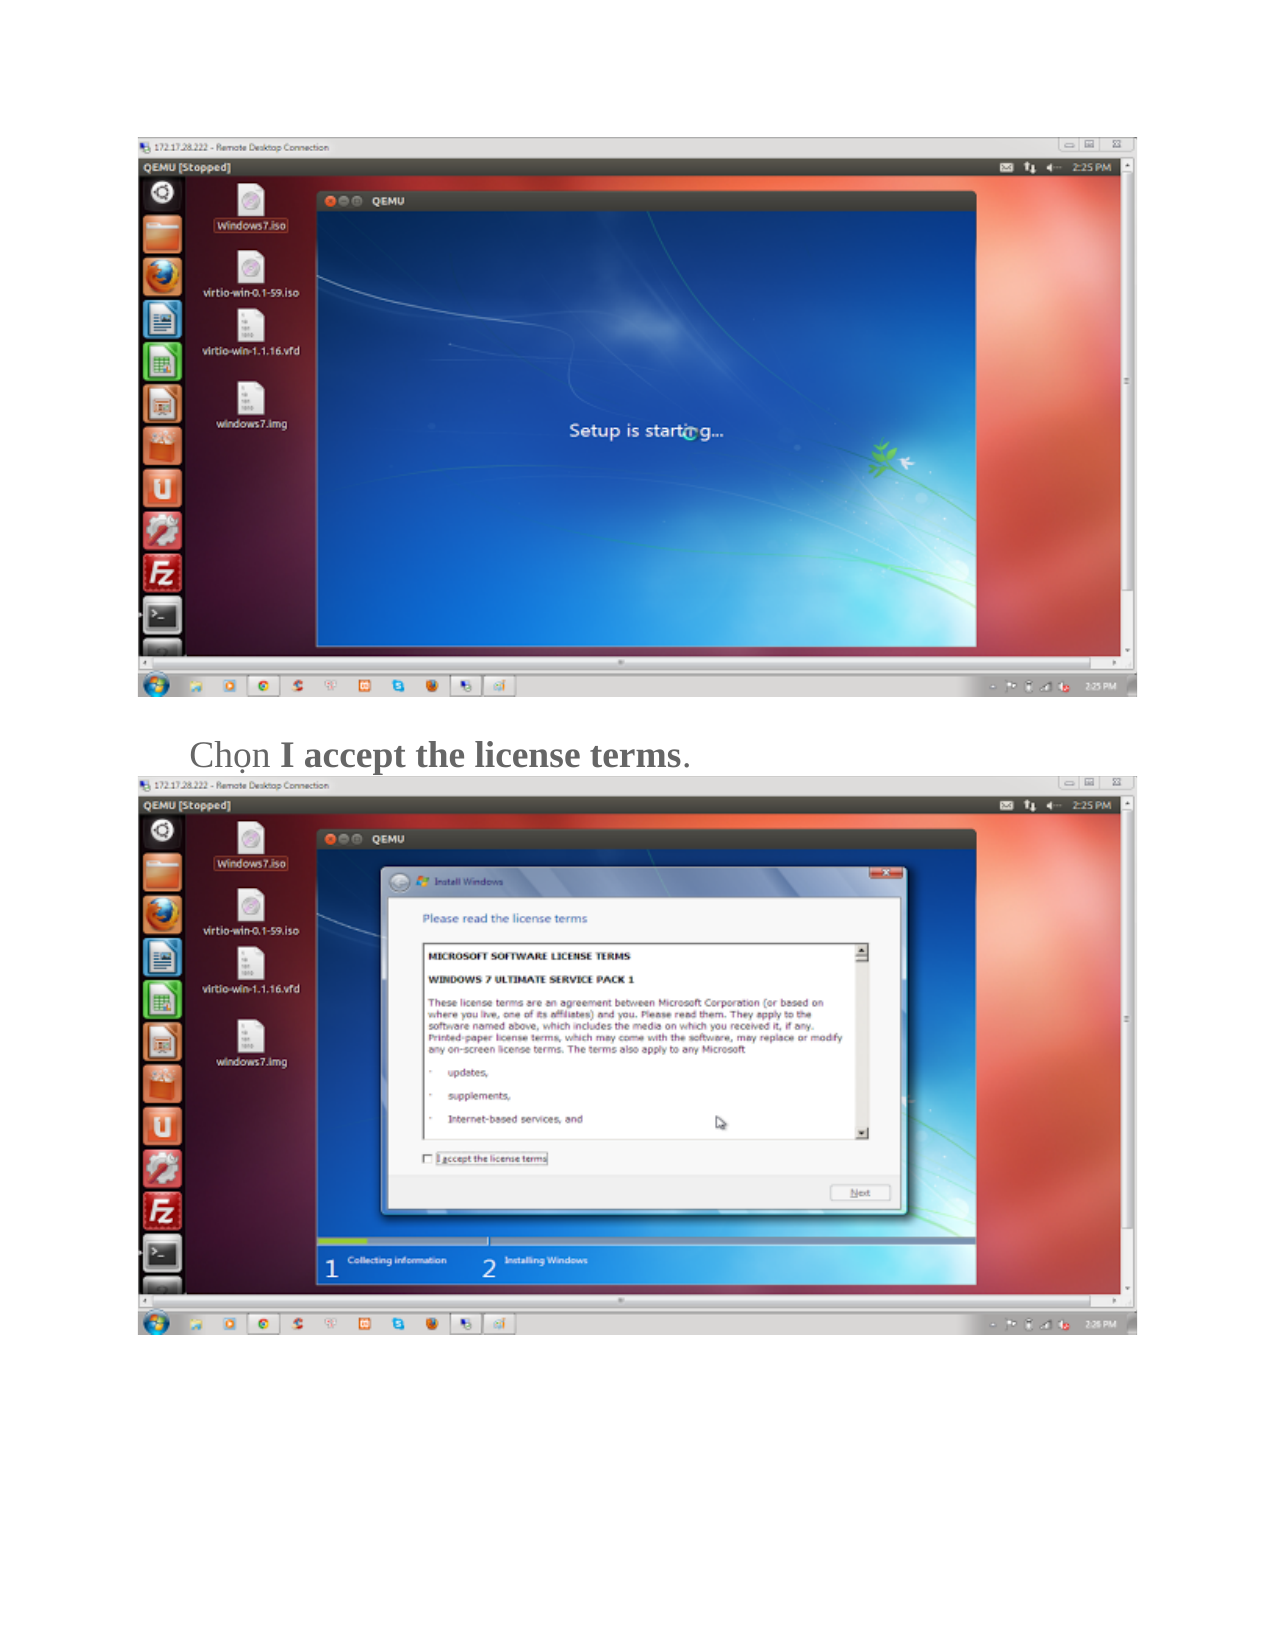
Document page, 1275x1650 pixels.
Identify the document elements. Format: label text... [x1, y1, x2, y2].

picture [137, 776, 1138, 1335]
text Chọn I accept the license terms. [94, 733, 1181, 776]
picture [137, 137, 1138, 697]
